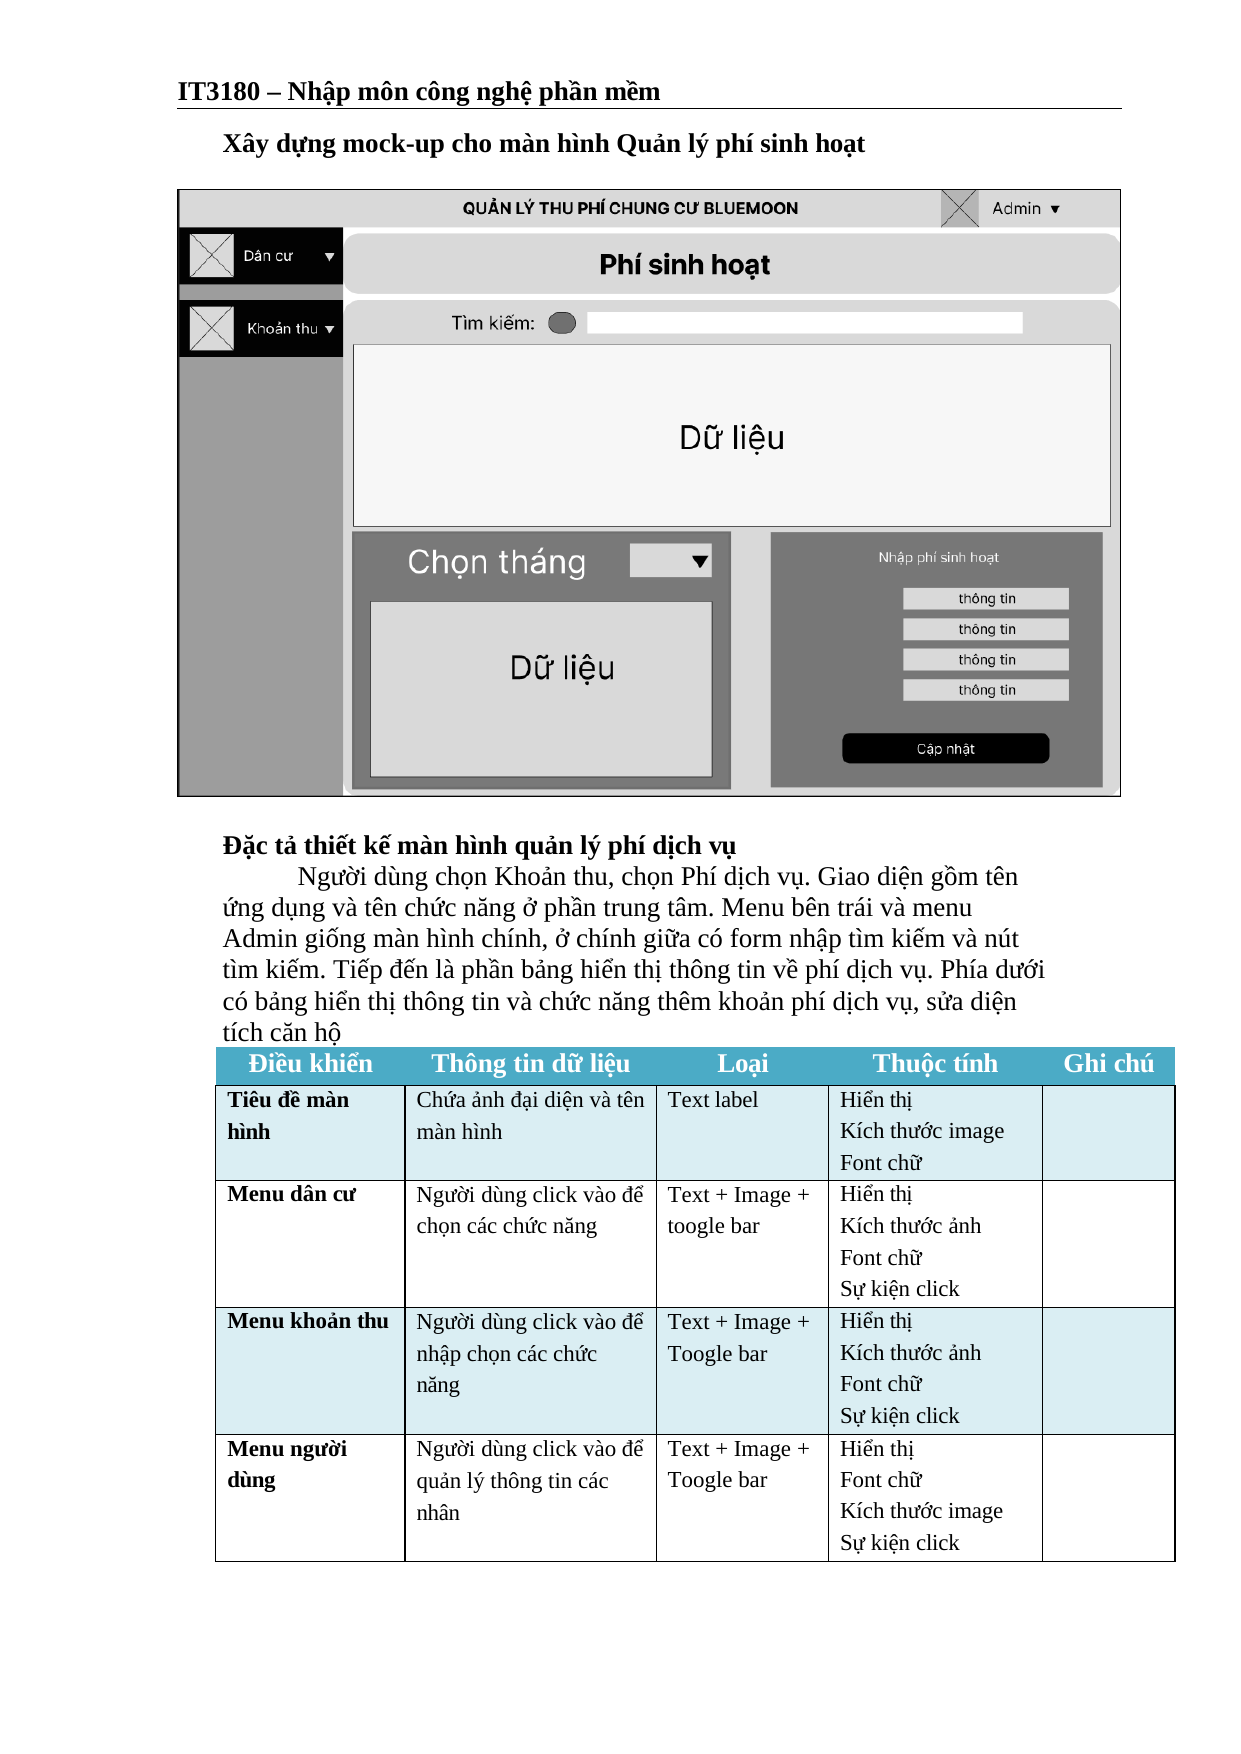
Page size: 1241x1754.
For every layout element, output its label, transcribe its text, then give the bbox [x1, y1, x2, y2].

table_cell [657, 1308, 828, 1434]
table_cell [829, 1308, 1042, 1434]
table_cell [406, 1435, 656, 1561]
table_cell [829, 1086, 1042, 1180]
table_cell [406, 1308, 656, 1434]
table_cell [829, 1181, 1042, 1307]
text Người dùng chọn Khoản thu, chọn Phí dịch vụ. Giao diện gồm tên ứng dụng và tên chức năng ở phần trung tâm. Menu bên trái và menu Admin giống màn hình chính, ở chính giữa có form nhập tìm kiếm và nút tìm kiếm. Tiếp đến là phần bảng hiển thị thông tin về phí dịch vụ. Phía dưới có bảng hiển thị thông tin và chức năng thêm khoản phí dịch vụ, sửa diện tích căn hộ [222, 860, 1046, 1047]
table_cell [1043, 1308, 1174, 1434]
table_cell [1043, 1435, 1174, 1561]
picture [178, 190, 1120, 796]
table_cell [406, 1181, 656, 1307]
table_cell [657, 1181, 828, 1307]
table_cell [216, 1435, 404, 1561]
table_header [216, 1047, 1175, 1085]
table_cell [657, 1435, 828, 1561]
text Xây dựng mock-up cho màn hình Quản lý phí sinh hoạt [222, 127, 1152, 158]
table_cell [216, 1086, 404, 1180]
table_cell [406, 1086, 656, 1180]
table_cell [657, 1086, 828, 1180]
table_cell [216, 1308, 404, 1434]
text Đặc tả thiết kế màn hình quản lý phí dịch vụ [222, 829, 1152, 860]
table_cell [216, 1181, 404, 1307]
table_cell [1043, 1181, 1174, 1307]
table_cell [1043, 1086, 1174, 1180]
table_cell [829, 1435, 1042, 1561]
